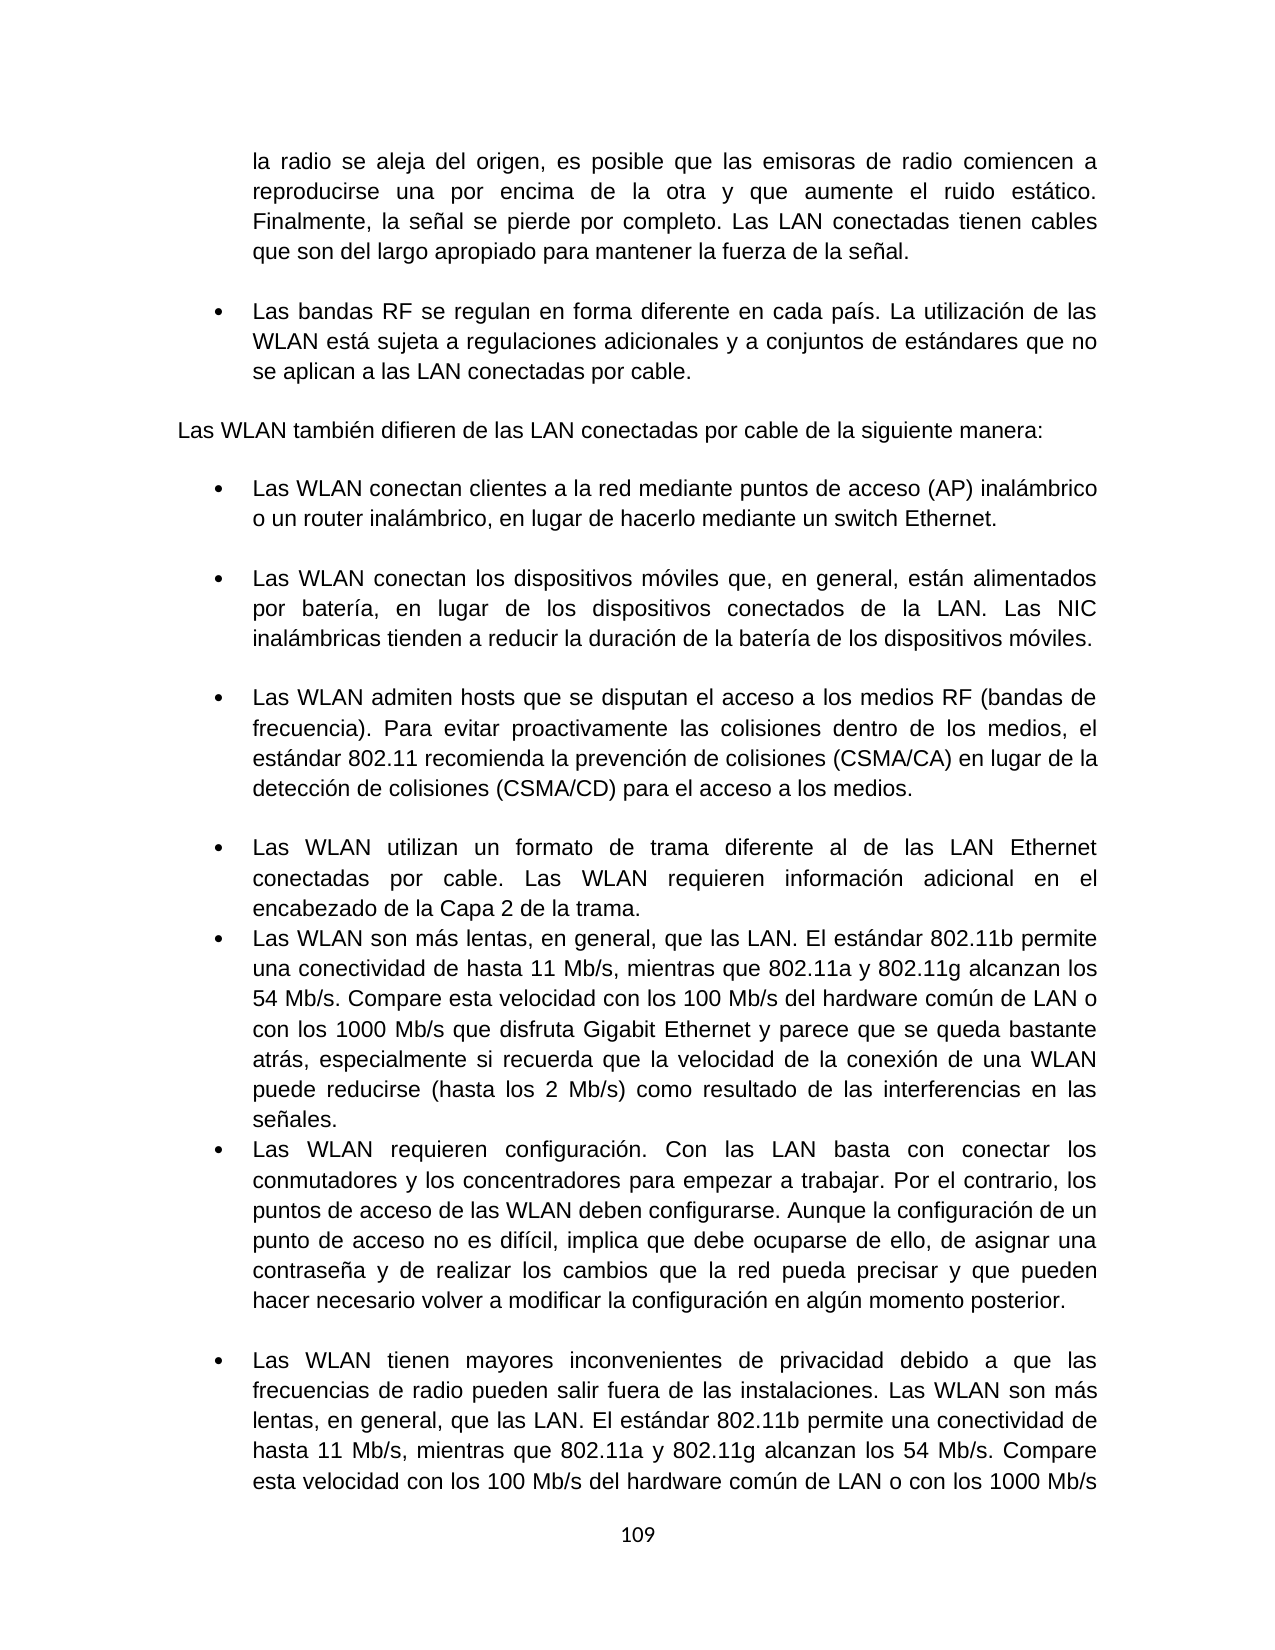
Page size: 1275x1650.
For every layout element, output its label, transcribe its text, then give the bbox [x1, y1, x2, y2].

list Las WLAN utilizan un formato de trama diferente al de las LAN Ethernet conectadas por cable. Las WLAN requieren información adicional en el encabezado de la Capa 2 de la trama. [215, 1310, 1098, 1397]
list Las WLAN conectan clientes a la red mediante puntos de acceso (AP) inalámbrico o un router inalámbrico, en lugar de hacerlo mediante un switch Ethernet. [215, 951, 1098, 1007]
list Las WLAN conectan los dispositivos móviles que, en general, están alimentados por batería, en lugar de los dispositivos conectados de la LAN. Las NIC inalámbricas tienden a reducir la duración de la batería de los dispositivos móviles. [215, 1040, 1098, 1127]
list La señal RF no está protegida de señales exteriores, como sí lo está el cable en su envoltura aislante. Las radios que funcionan de manera independiente en la misma área geográfica, pero con una RF igual o similar, pueden interferir entre sí. [215, 443, 1098, 530]
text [177, 148, 1098, 204]
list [215, 1401, 1098, 1487]
list Las bandas RF se regulan en forma diferente en cada país. La utilización de las WLAN está sujeta a regulaciones adicionales y a conjuntos de estándares que no se aplican a las LAN conectadas por cable. [215, 773, 1098, 860]
list La RF no tiene límites, como los límites de un cable envuelto. Esto permite que las tramas de datos que se transmiten a través de los medios de RF estén disponibles para cualquier persona que pueda recibir la señal de RF. [215, 323, 1098, 410]
list Las WLAN admiten hosts que se disputan el acceso a los medios RF (bandas de frecuencia). Para evitar proactivamente las colisiones dentro de los medios, el estándar 802.11 recomienda la prevención de colisiones (CSMA/CA) en lugar de la detección de colisiones (CSMA/CD) para el acceso a los medios. [215, 1160, 1098, 1277]
list La transmisión RF está sujeta a los mismos desafíos inherentes a cualquier tecnología basada en ondas, como la radio comercial. Por ejemplo, a medida que la radio se aleja del origen, es posible que las emisoras de radio comiencen a reproducirse una por encima de la otra y que aumente el ruido estático. Finalmente, la señal se pierde por completo. Las LAN conectadas tienen cables que son del largo apropiado para mantener la fuerza de la señal. [215, 563, 1098, 740]
text Las WLAN también difieren de las LAN conectadas por cable de la siguiente manera: [177, 893, 1098, 919]
text Las WLAN usan RF en lugar de cables en la capa física y la subcapa MAC de la capa de enlace de datos. Comparada con el cable, la RF tiene las siguientes características: [177, 237, 1098, 292]
